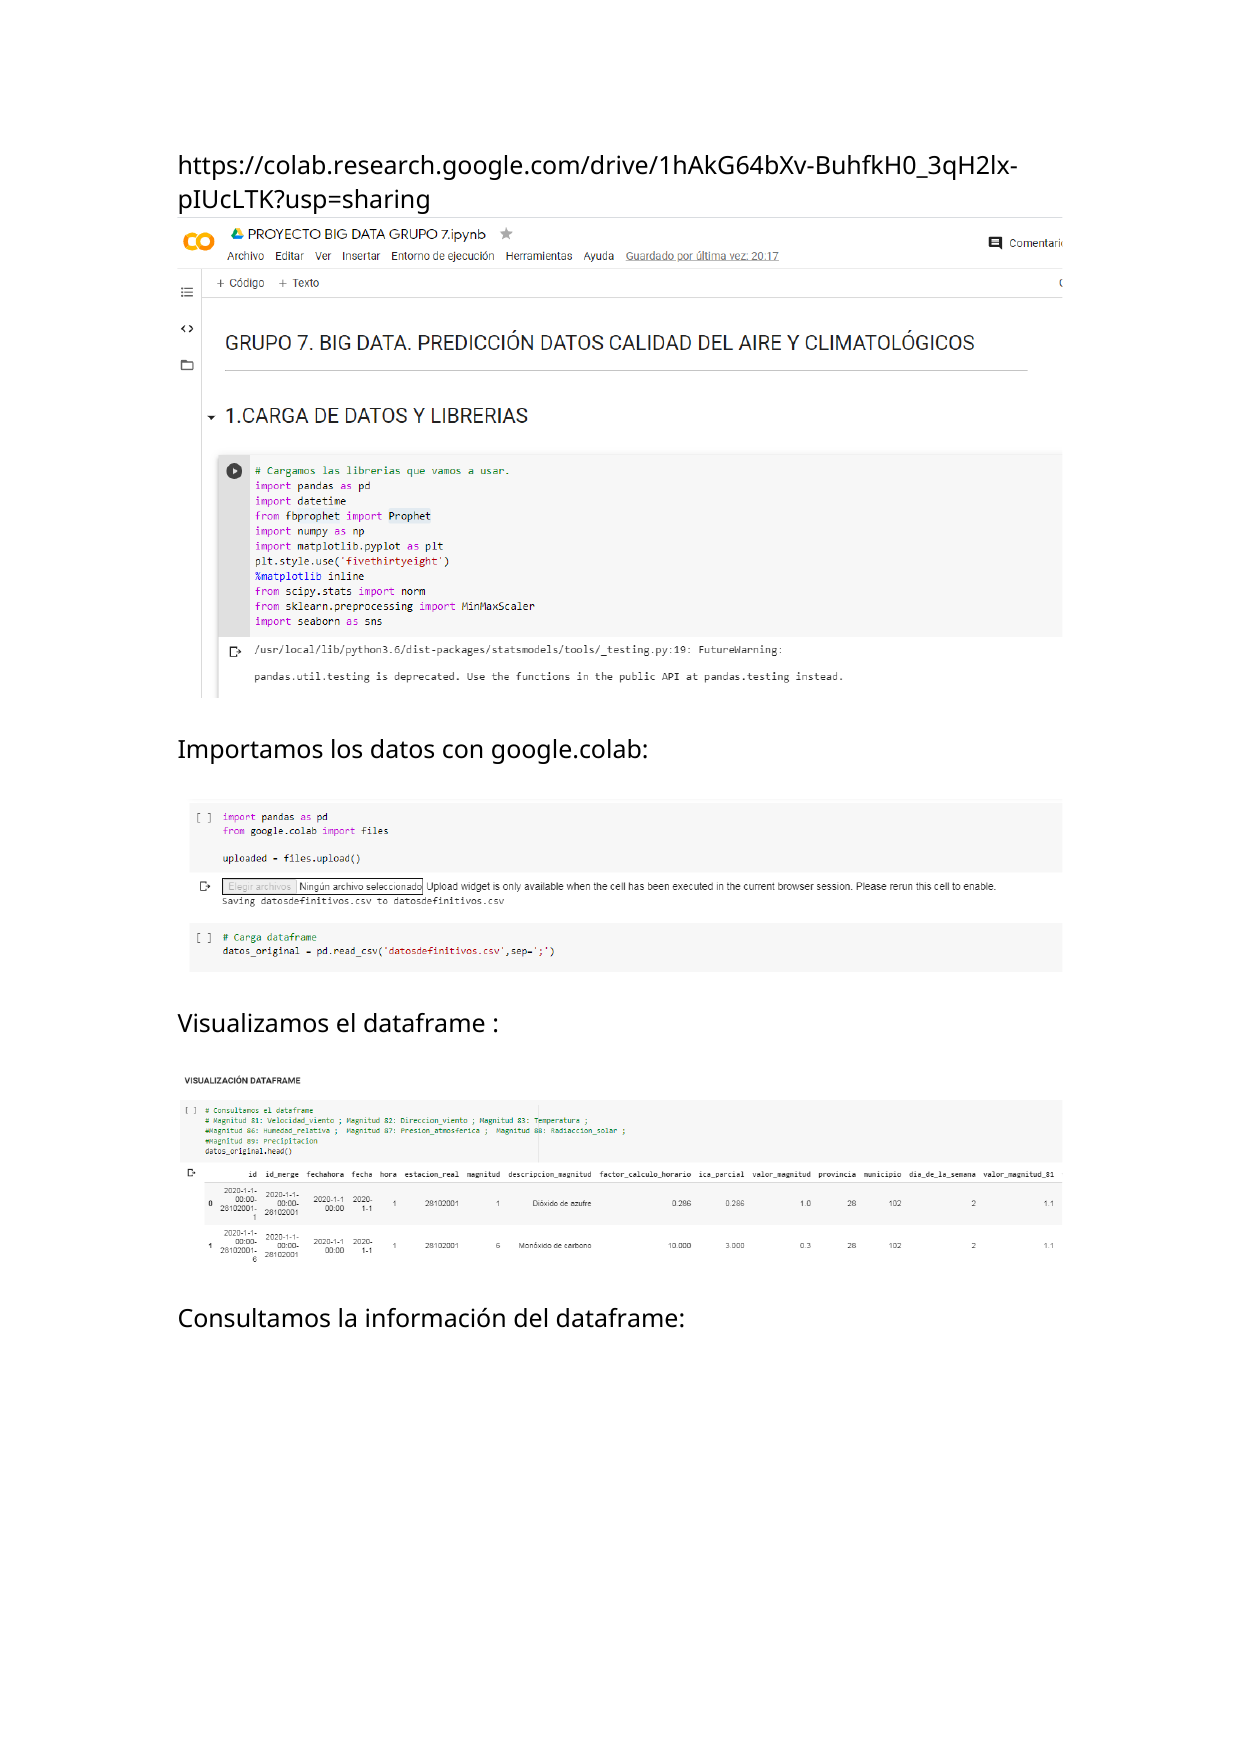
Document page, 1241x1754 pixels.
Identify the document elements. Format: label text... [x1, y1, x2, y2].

text https://colab.research.google.com/drive/1hAkG64bXv-BuhfkH0_3qH2lx-pIUcLTK?usp=sharing [177, 148, 1063, 215]
text Consultamos la información del dataframe: [177, 1300, 1063, 1334]
text Visualizamos el dataframe : [177, 1006, 1063, 1039]
picture [177, 1073, 1063, 1267]
text Importamos los datos con google.colab: [177, 732, 1063, 766]
picture [177, 215, 1063, 698]
picture [177, 799, 1063, 972]
